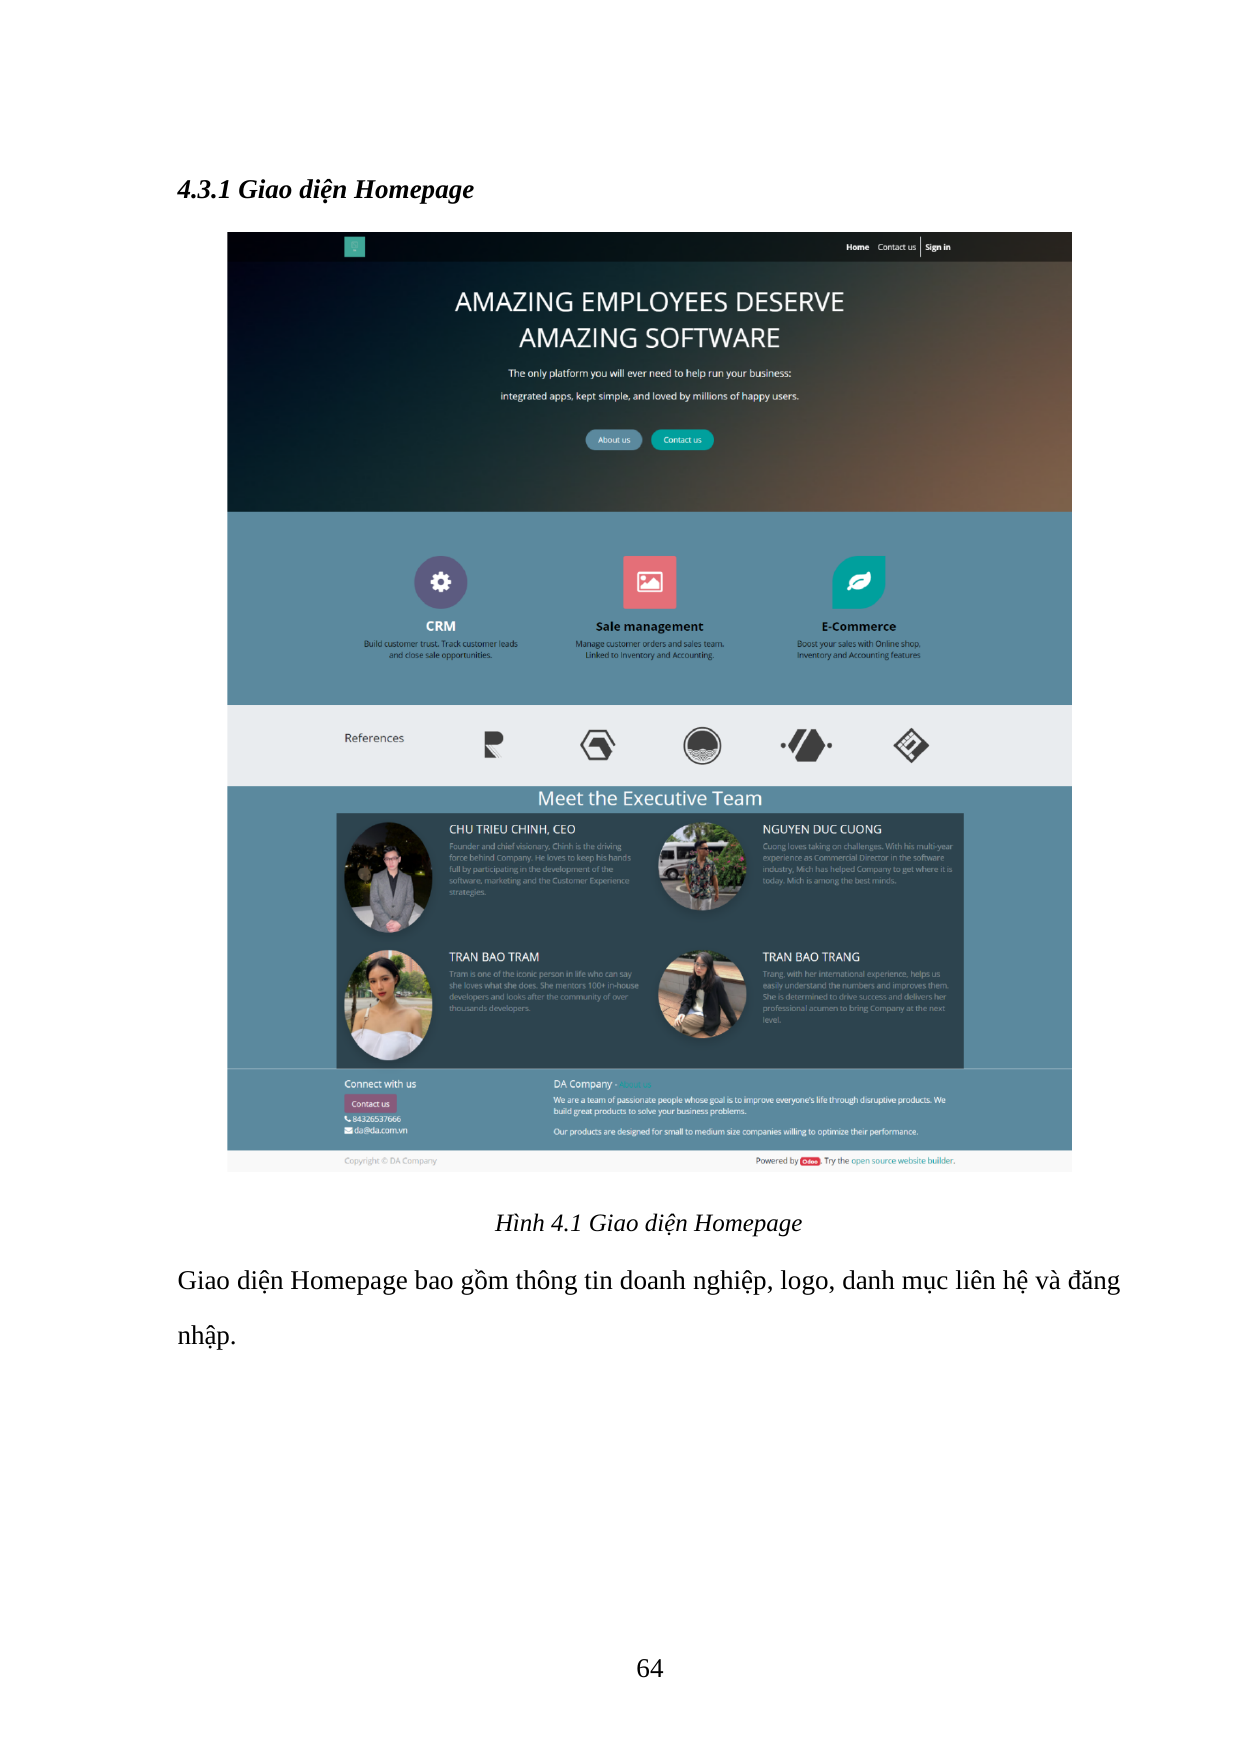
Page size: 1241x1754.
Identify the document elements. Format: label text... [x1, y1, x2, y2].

text Giao diện Homepage bao gồm thông tin doanh nghiệp, logo, danh mục liên hệ và đăng nhập. [177, 1261, 1122, 1353]
text 4.3.1 Giao diện Homepage [177, 170, 1122, 207]
picture [227, 232, 1072, 1172]
